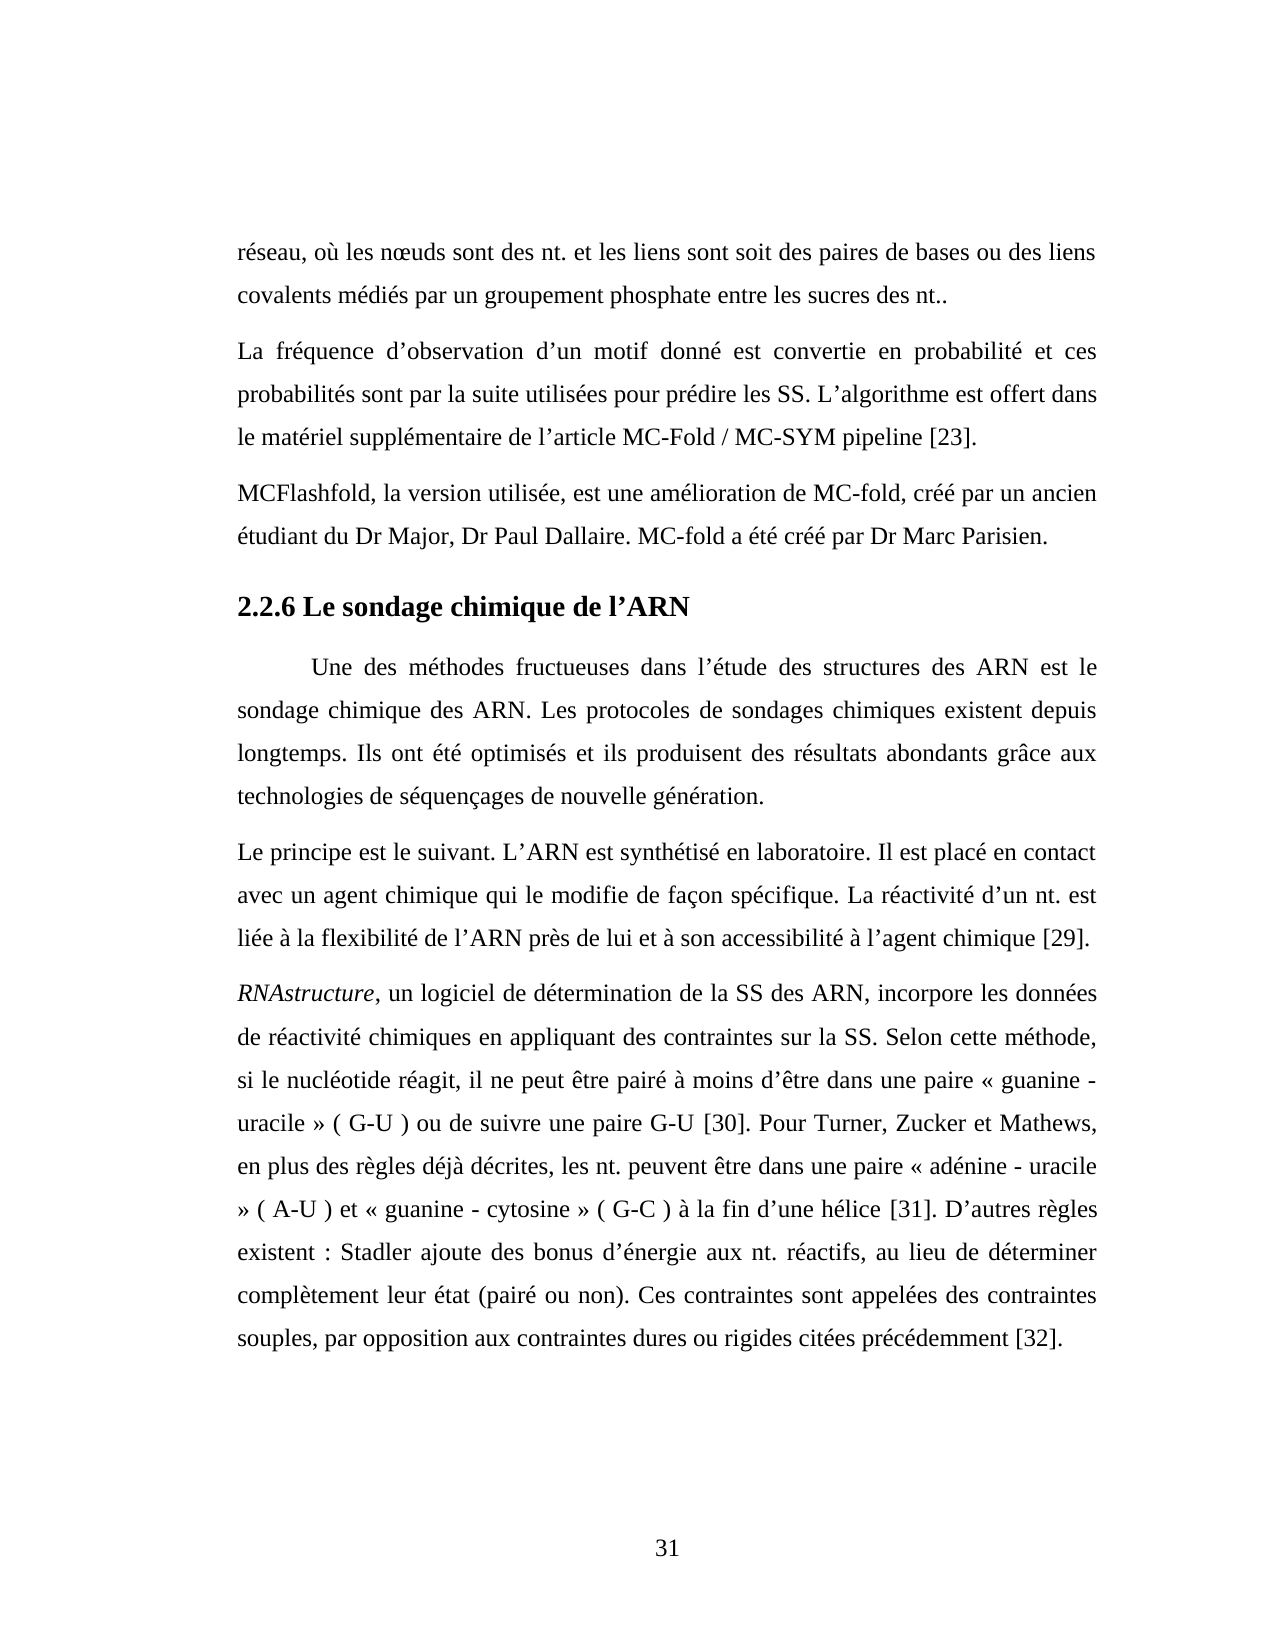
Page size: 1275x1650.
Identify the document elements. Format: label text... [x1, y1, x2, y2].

text MCFlashfold, la version utilisée, est une amélioration de MC-fold, créé par un ancien étudiant du Dr Major, Dr Paul Dallaire. MC-fold a été créé par Dr Marc Parisien. [237, 478, 1098, 549]
text Le principe est le suivant. L’ARN est synthétisé en laboratoire. Il est placé en contact avec un agent chimique qui le modifie de façon spécifique. La réactivité d’un nt. est liée à la flexibilité de l’ARN près de lui et à son accessibilité à l’agent chimique [29]. [237, 837, 1098, 952]
subtitle 2.2.6 Le sondage chimique de l’ARN [237, 589, 1098, 622]
text RNAstructure, un logiciel de détermination de la SS des ARN, incorpore les données de réactivité chimiques en appliquant des contraintes sur la SS. Selon cette méthode, si le nucléotide réagit, il ne peut être pairé à moins d’être dans une paire « guanine - uracile » ( G-U ) ou de suivre une paire G-U [30]. Pour Turner, Zucker et Mathews, en plus des règles déjà décrites, les nt. peuvent être dans une paire « adénine - uracile » ( A-U ) et « guanine - cytosine » ( G-C ) à la fin d’une hélice [31]. D’autres règles existent : Stadler ajoute des bonus d’énergie aux nt. réactifs, au lieu de déterminer complètement leur état (pairé ou non). Ces contraintes sont appelées des contraintes souples, par opposition aux contraintes dures ou rigides citées précédemment [32]. [237, 978, 1098, 1352]
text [237, 237, 1098, 309]
text Une des méthodes fructueuses dans l’étude des structures des ARN est le sondage chimique des ARN. Les protocoles de sondages chimiques existent depuis longtemps. Ils ont été optimisés et ils produisent des résultats abondants grâce aux technologies de séquençages de nouvelle génération. [237, 652, 1098, 810]
text La fréquence d’observation d’un motif donné est convertie en probabilité et ces probabilités sont par la suite utilisées pour prédire les SS. L’algorithme est offert dans le matériel supplémentaire de l’article MC-Fold / MC-SYM pipeline [23]. [237, 336, 1098, 451]
